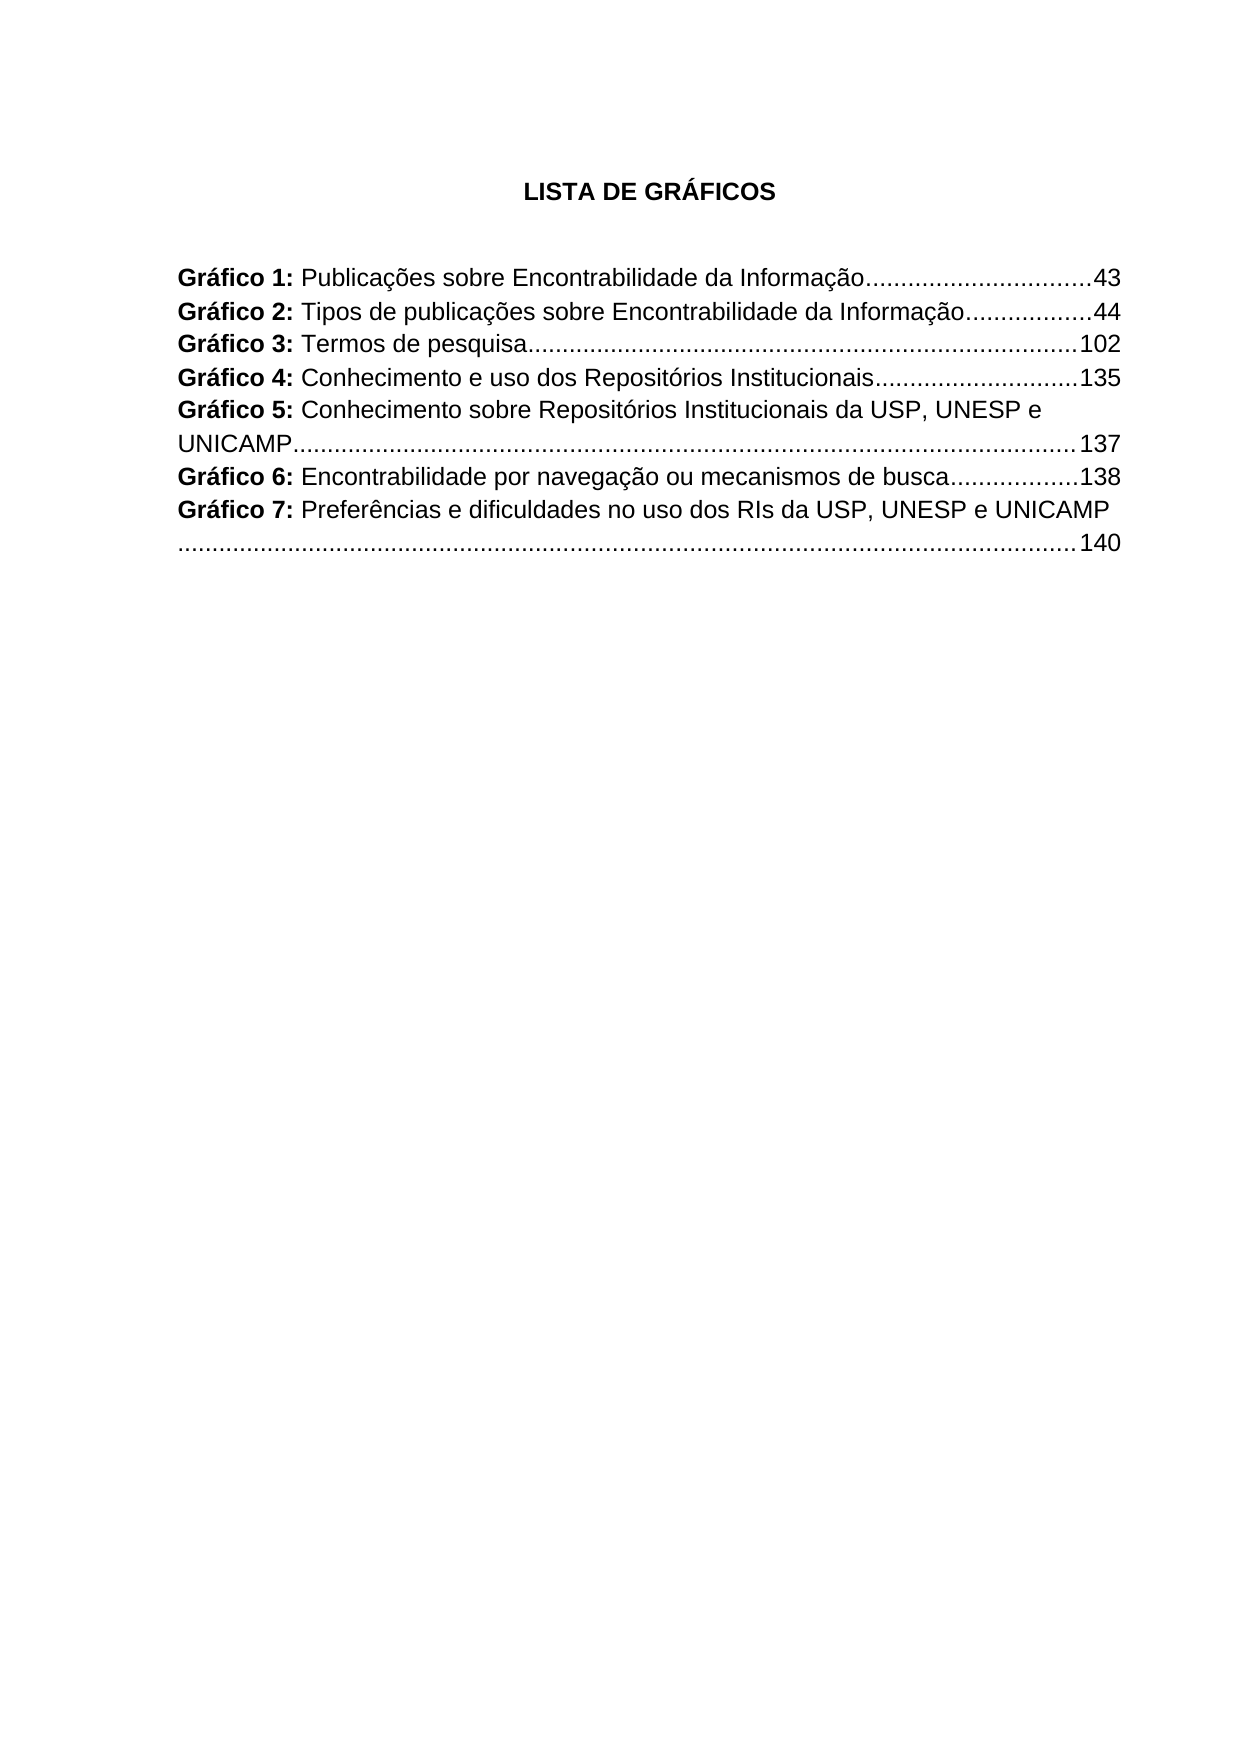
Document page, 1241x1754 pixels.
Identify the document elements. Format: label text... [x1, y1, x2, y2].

text Gráfico 1: Publicações sobre Encontrabilidade da Informação 43 [177, 263, 1122, 292]
text LISTA DE GRÁFICOS [177, 177, 1122, 206]
text Gráfico 6: Encontrabilidade por navegação ou mecanismos de busca 138 [177, 462, 1122, 490]
text Gráfico 4: Conhecimento e uso dos Repositórios Institucionais 135 [177, 362, 1122, 391]
text Gráfico 2: Tipos de publicações sobre Encontrabilidade da Informação 44 [177, 296, 1122, 325]
text Gráfico 7: Preferências e dificuldades no uso dos RIs da USP, UNESP e UNICAMP 140 [177, 494, 1122, 556]
text Gráfico 3: Termos de pesquisa 102 [177, 329, 1122, 358]
text Gráfico 5: Conhecimento sobre Repositórios Institucionais da USP, UNESP e UNICAMP 137 [177, 396, 1122, 457]
